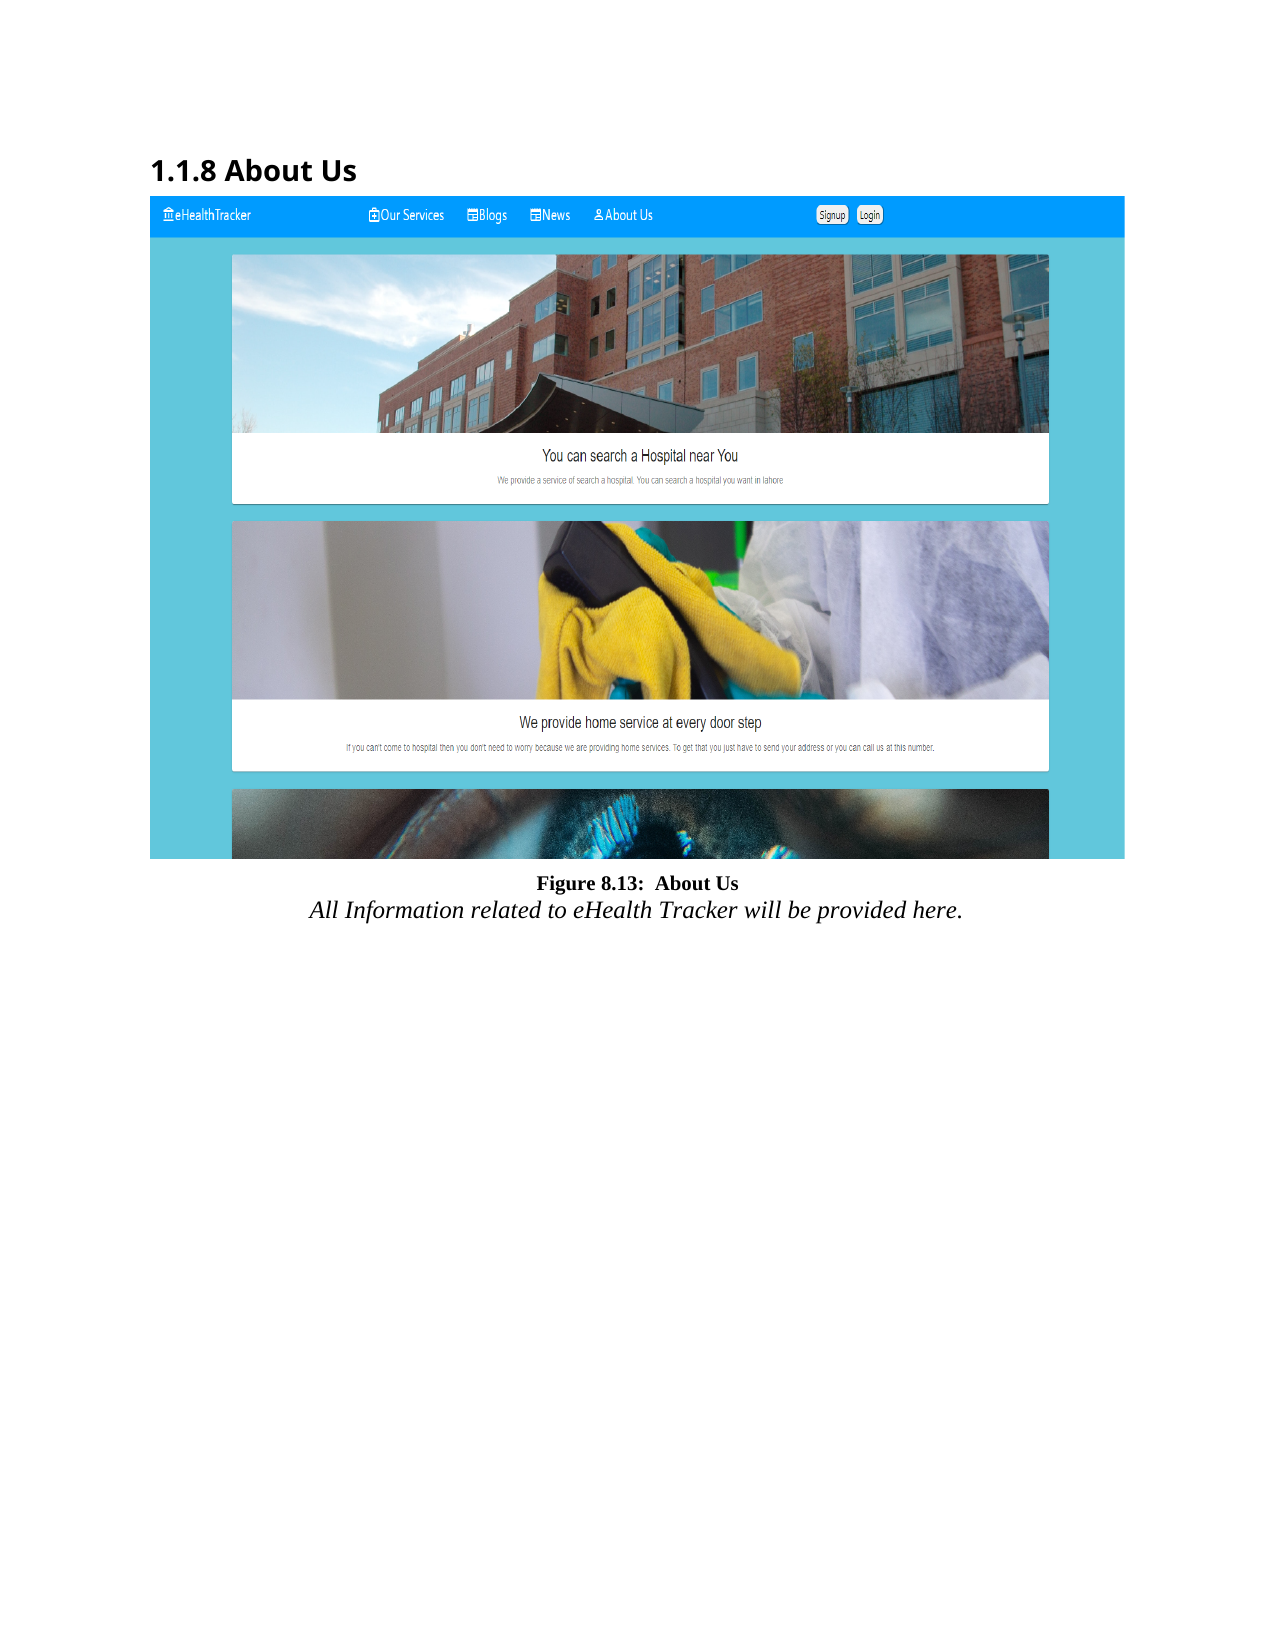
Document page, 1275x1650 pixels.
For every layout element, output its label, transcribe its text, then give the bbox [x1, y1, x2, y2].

text All Information related to eHealth Tracker will be provided here. [150, 895, 1125, 924]
picture [150, 196, 1125, 859]
picture [592, 842, 602, 859]
subtitle About Us [150, 150, 1125, 190]
